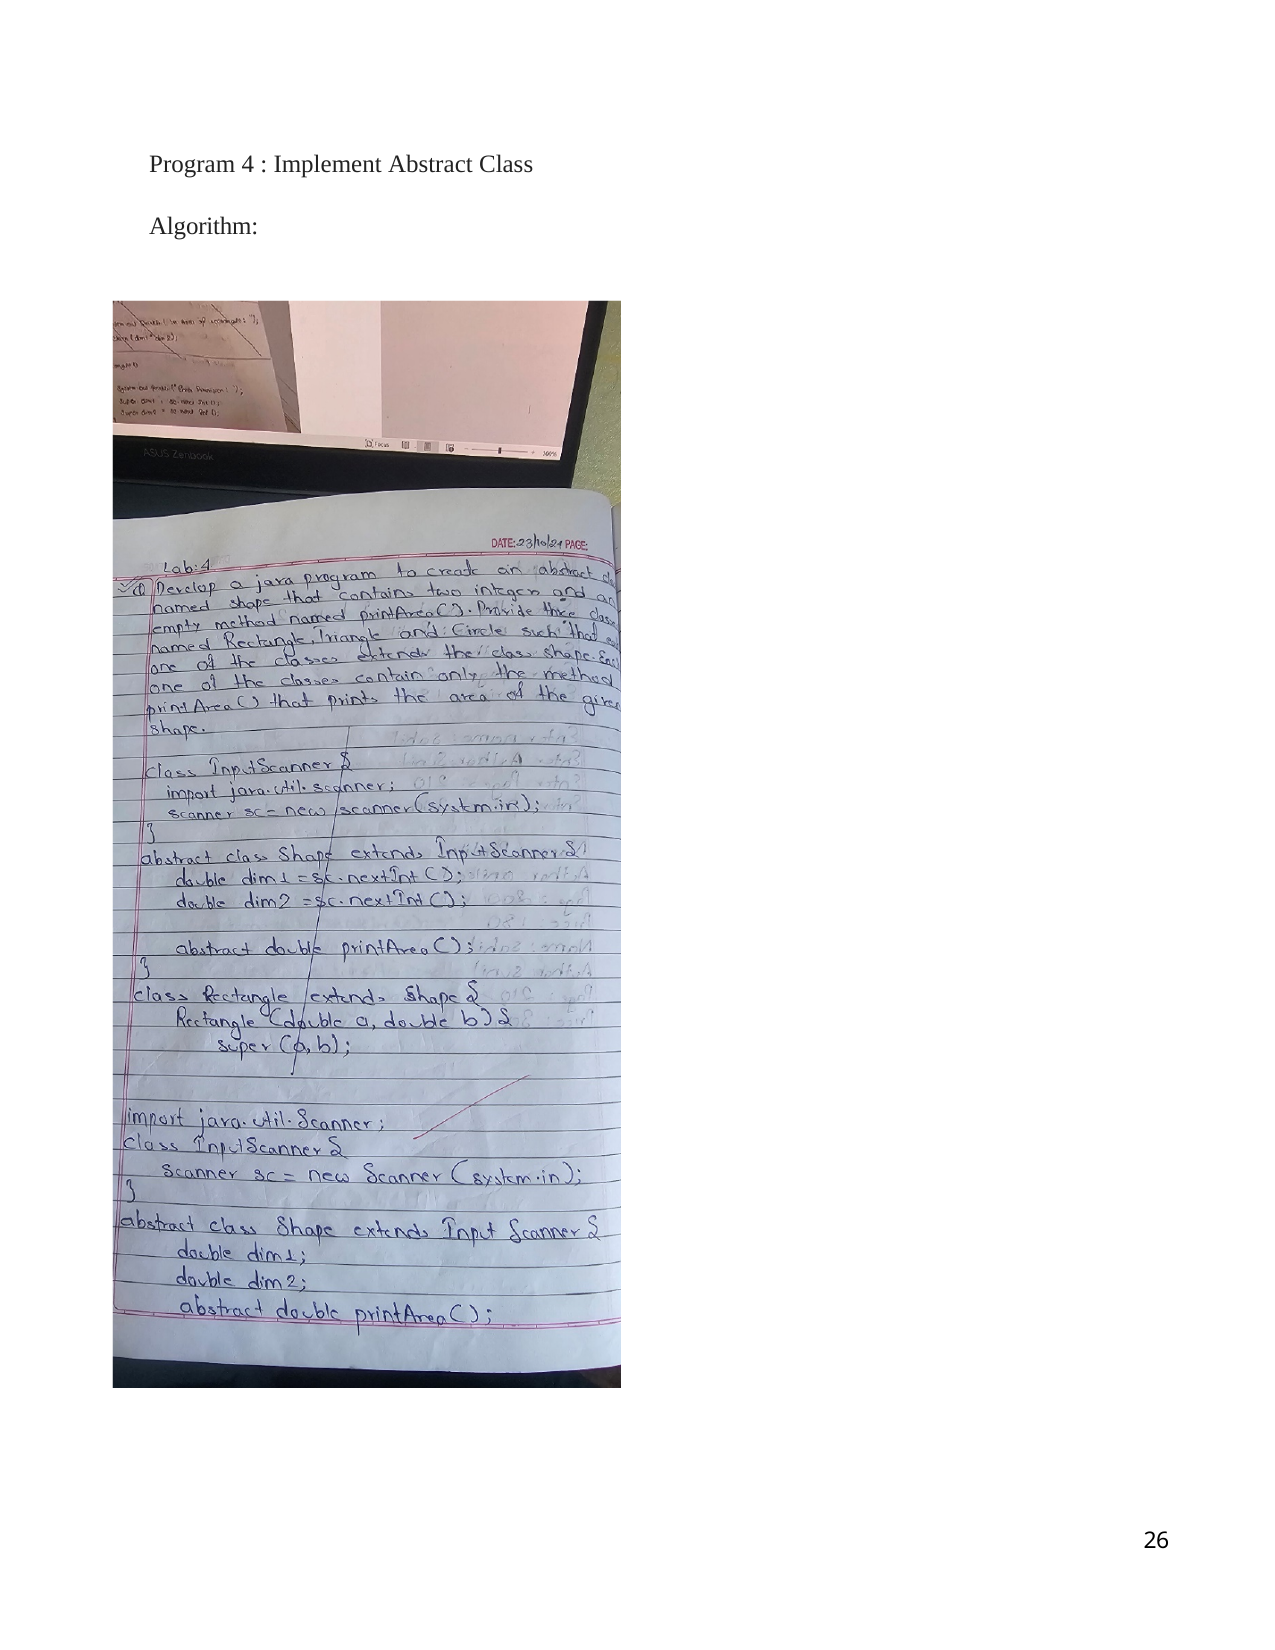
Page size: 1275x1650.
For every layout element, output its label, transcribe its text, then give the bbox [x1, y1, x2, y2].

text Program 4 : Implement Abstract Class Algorithm: [149, 149, 598, 240]
picture [113, 302, 621, 1387]
